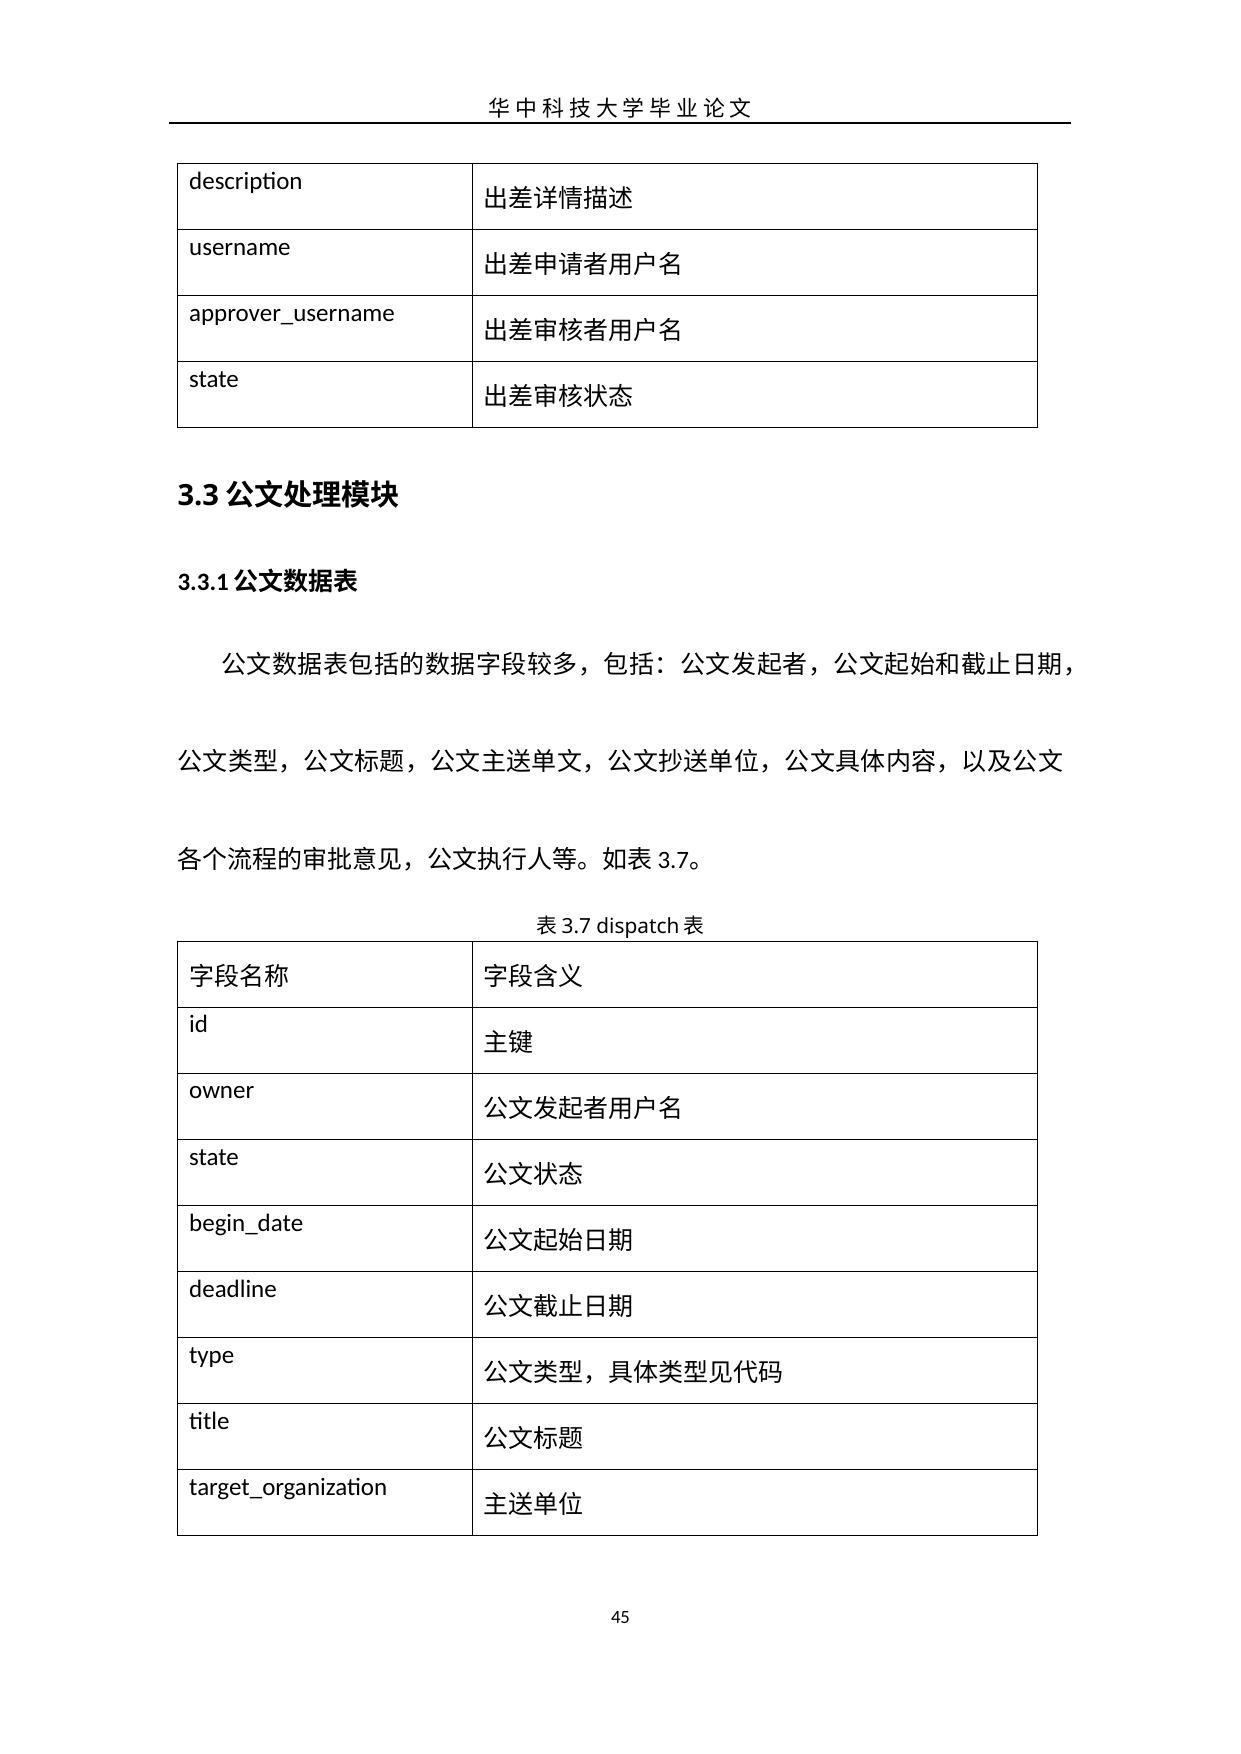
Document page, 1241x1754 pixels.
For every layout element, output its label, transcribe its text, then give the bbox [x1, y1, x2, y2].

table_cell 公文状态 [473, 1140, 1037, 1205]
table_cell username [178, 230, 472, 295]
table_cell owner [178, 1074, 472, 1139]
text 公文数据表包括的数据字段较多，包括：公文发起者，公文起始和截止日期，公文类型，公文标题，公文主送单文，公文抄送单位，公文具体内容，以及公文各个流程的审批意见，公文执行人等。如表3.7。 [177, 630, 1063, 890]
table_cell begin_date [178, 1206, 472, 1271]
table_cell id [178, 1008, 472, 1073]
subtitle 3.3.1公文数据表 [177, 547, 1063, 612]
table_cell title [178, 1404, 472, 1469]
subtitle 3.3公文处理模块 [177, 461, 1063, 526]
table_cell 出差审核状态 [473, 362, 1037, 427]
table_cell type [178, 1338, 472, 1403]
table_header 字段名称 [178, 942, 472, 1007]
table_cell 公文截止日期 [473, 1272, 1037, 1337]
table_cell 公文起始日期 [473, 1206, 1037, 1271]
table_cell 公文类型，具体类型见代码 [473, 1338, 1037, 1403]
table_cell 主送单位 [473, 1470, 1037, 1535]
table_cell state [178, 362, 472, 427]
table_cell 公文标题 [473, 1404, 1037, 1469]
text 表 3.7 dispatch表 [177, 908, 1063, 941]
table_cell description [178, 164, 472, 229]
table_cell state [178, 1140, 472, 1205]
table_cell deadline [178, 1272, 472, 1337]
table_cell approver_username [178, 296, 472, 361]
table_cell 公文发起者用户名 [473, 1074, 1037, 1139]
table_cell 出差审核者用户名 [473, 296, 1037, 361]
table_cell 出差详情描述 [473, 164, 1037, 229]
table_cell target_organization [178, 1470, 472, 1535]
table_cell 主键 [473, 1008, 1037, 1073]
table_header 字段含义 [473, 942, 1037, 1007]
table_cell 出差申请者用户名 [473, 230, 1037, 295]
